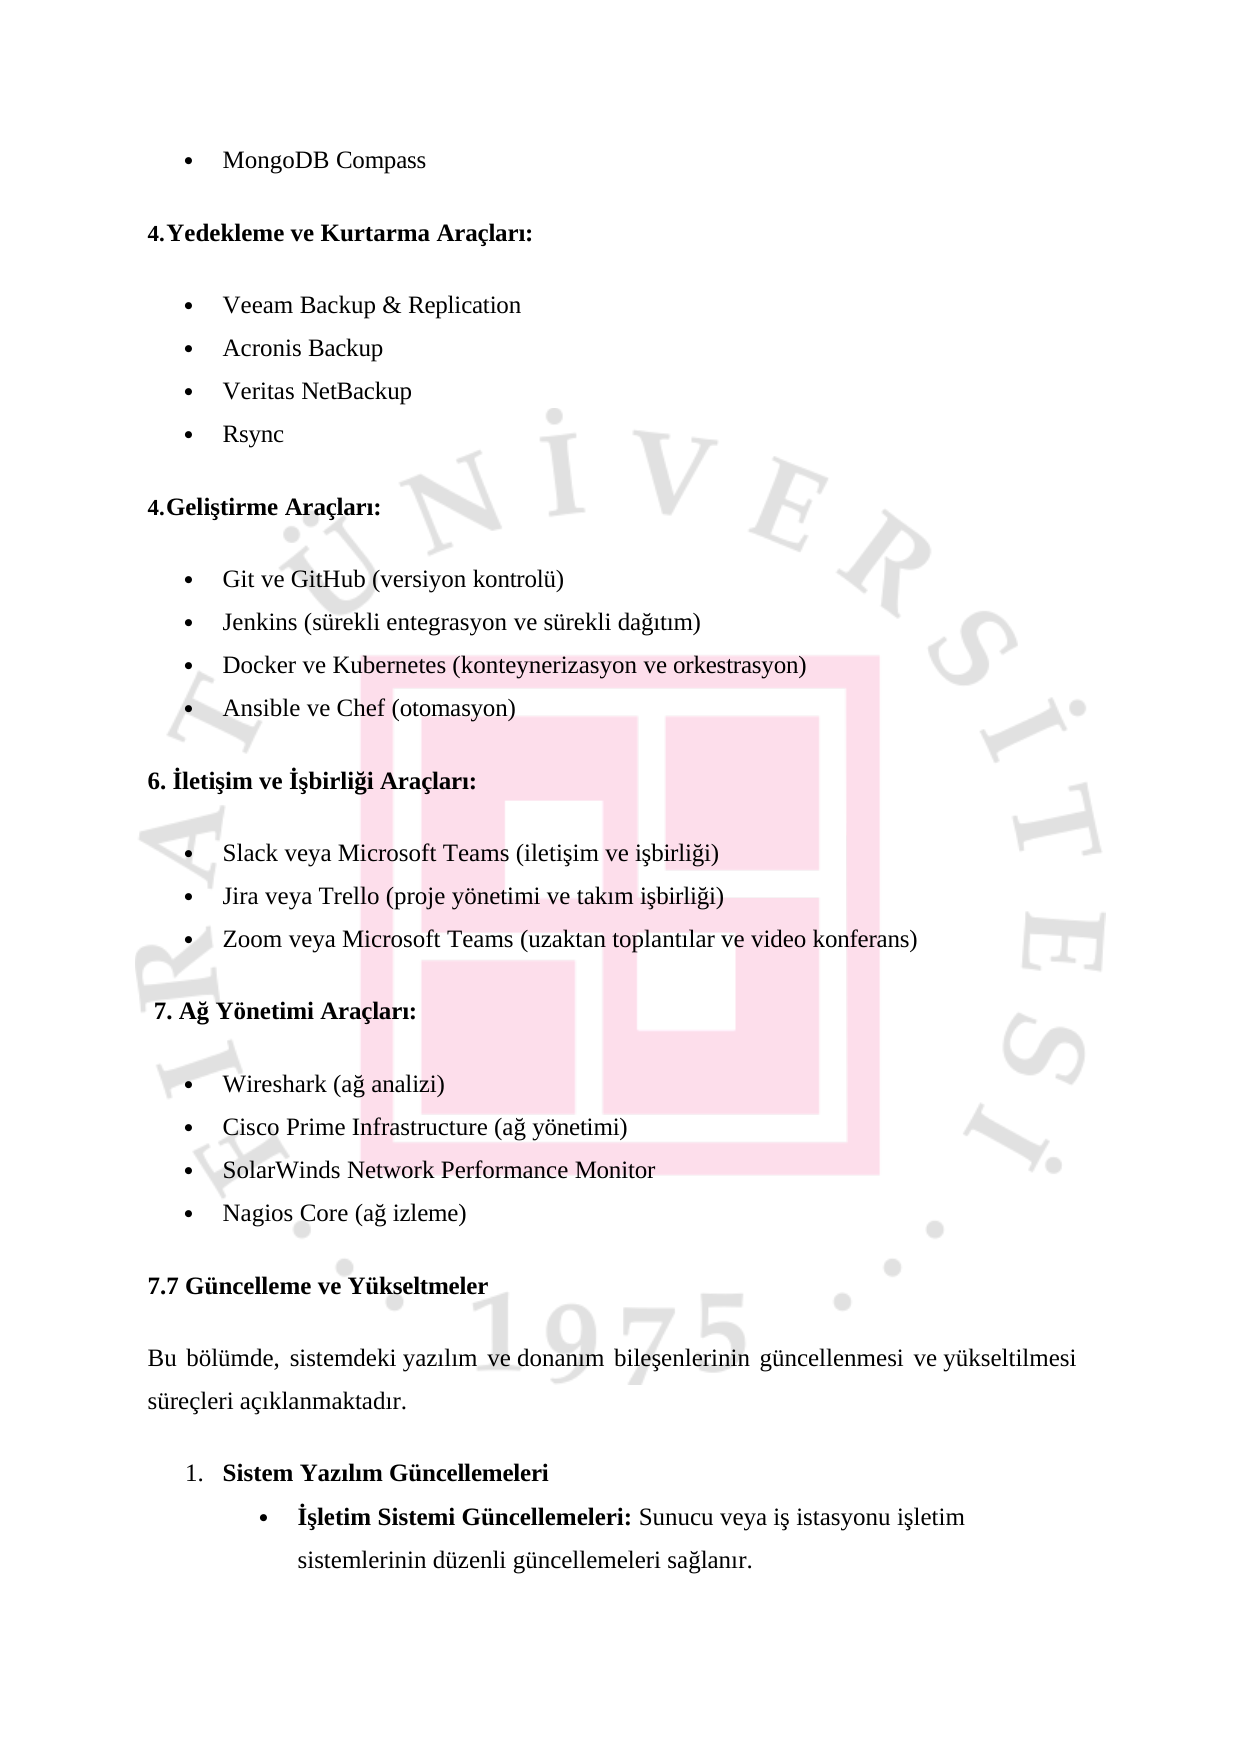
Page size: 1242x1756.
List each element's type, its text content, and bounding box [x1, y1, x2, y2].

text Bu bölümde, sistemdeki yazılım ve donanım bileşenlerinin güncellenmesi ve yükseltilmesi süreçleri açıklanmaktadır. [147, 1343, 1117, 1415]
subtitle Sistem Yazılım Güncellemeleri [185, 1458, 1117, 1487]
list Veeam Backup & Replication [185, 290, 1117, 319]
list Acronis Backup [185, 333, 1117, 362]
list Docker ve Kubernetes (konteynerizasyon ve orkestrasyon) [185, 650, 1117, 679]
list MongoDB Compass [185, 145, 1117, 174]
list İşletim Sistemi Güncellemeleri: Sunucu veya iş istasyonu işletim sistemlerinin düzenli güncellemeleri sağlanır. [260, 1502, 1090, 1573]
list Ansible ve Chef (otomasyon) [185, 693, 1117, 722]
list Rsync [185, 419, 1117, 448]
list Git ve GitHub (versiyon kontrolü) [185, 564, 1117, 593]
subtitle Geliştirme Araçları: [147, 492, 1117, 520]
list Jira veya Trello (proje yönetimi ve takım işbirliği) [185, 881, 1117, 910]
subtitle Ağ Yönetimi Araçları: [154, 996, 1117, 1025]
list Nagios Core (ağ izleme) [185, 1198, 1117, 1227]
subtitle Güncelleme ve Yükseltmeler [147, 1271, 1117, 1299]
list SolarWinds Network Performance Monitor [185, 1155, 1117, 1184]
subtitle İletişim ve İşbirliği Araçları: [147, 766, 1117, 794]
list Slack veya Microsoft Teams (iletişim ve işbirliği) [185, 838, 1117, 867]
list Veritas NetBackup [185, 376, 1117, 405]
list Cisco Prime Infrastructure (ağ yönetimi) [185, 1112, 1117, 1141]
list Wireshark (ağ analizi) [185, 1069, 1117, 1098]
list Jenkins (sürekli entegrasyon ve sürekli dağıtım) [185, 607, 1117, 636]
subtitle Yedekleme ve Kurtarma Araçları: [147, 218, 1117, 247]
list Zoom veya Microsoft Teams (uzaktan toplantılar ve video konferans) [185, 924, 1117, 953]
